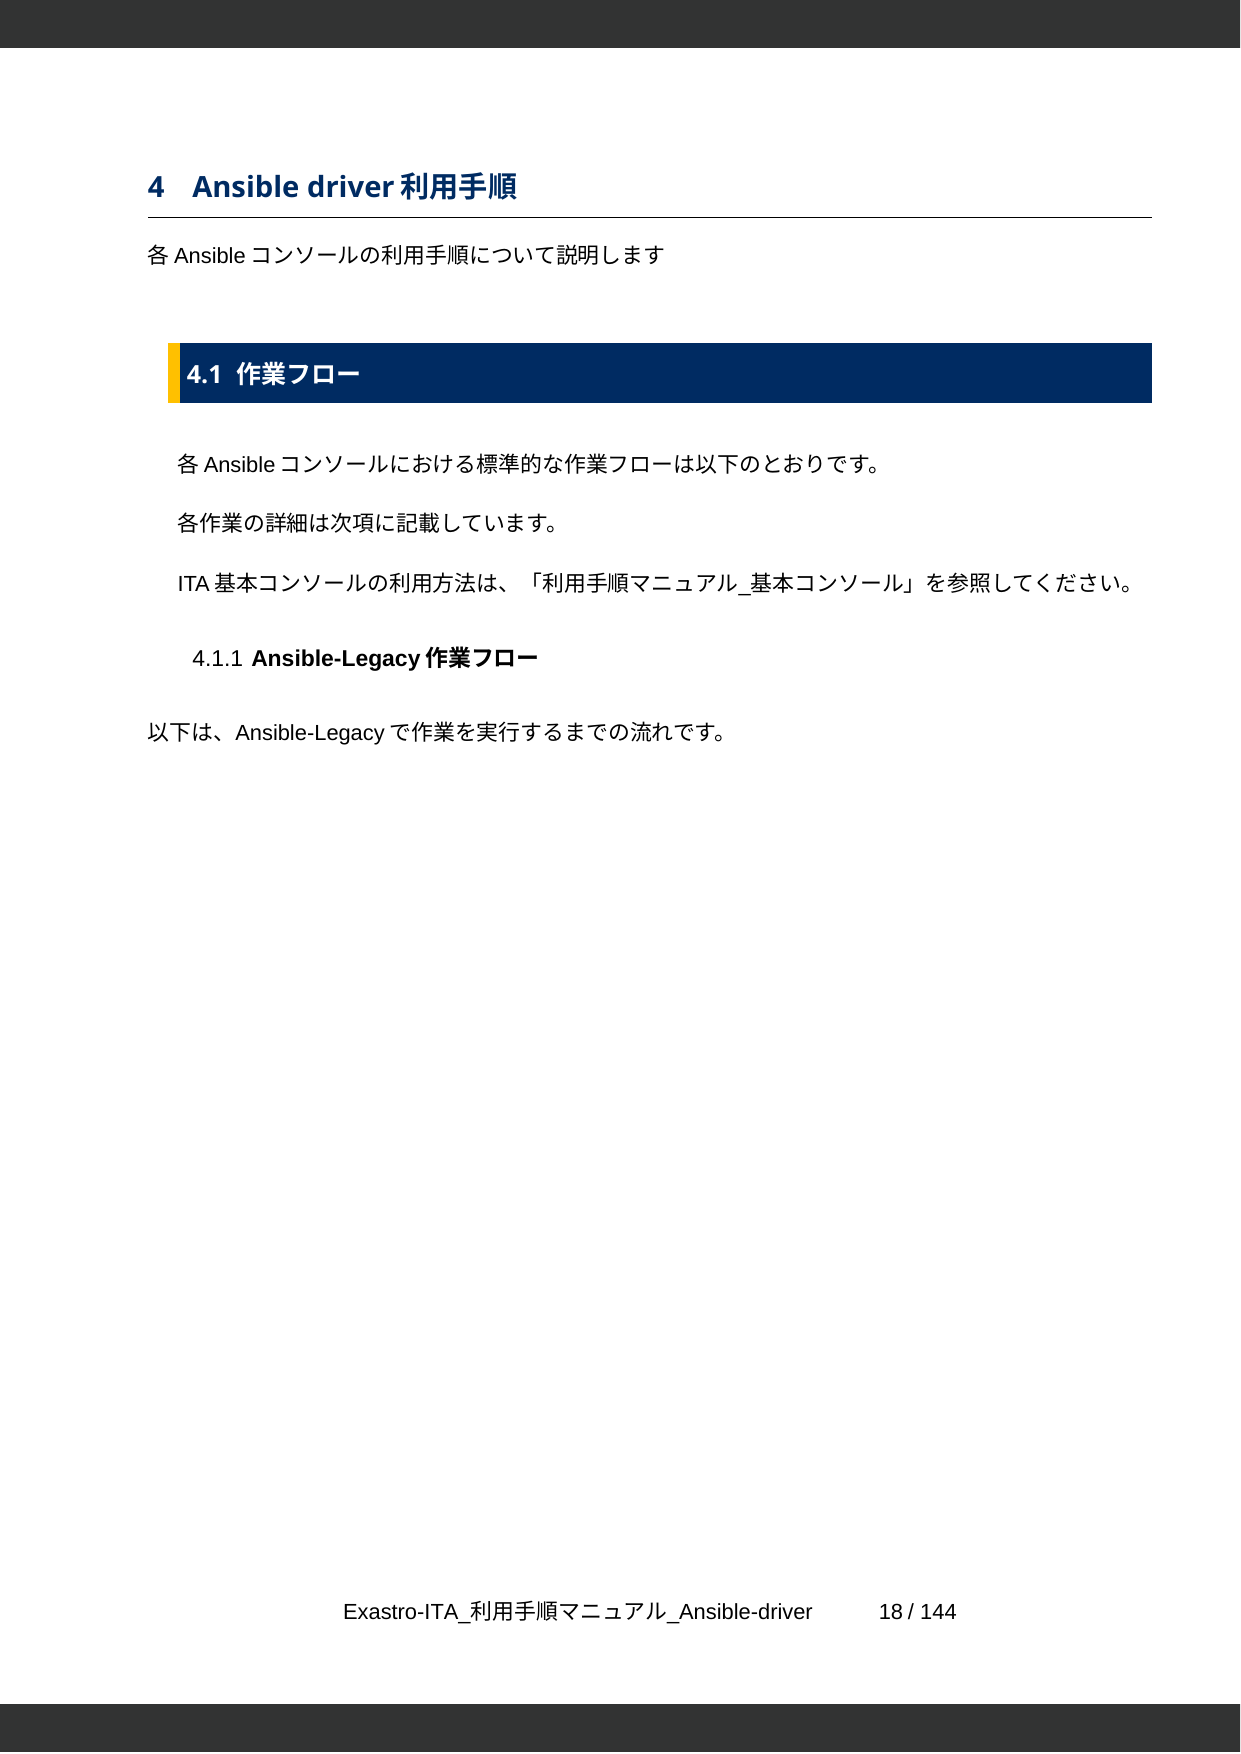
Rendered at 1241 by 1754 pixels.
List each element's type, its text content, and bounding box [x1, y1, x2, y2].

text ITA基本コンソールの利用方法は、「利用手順マニュアル_基本コンソール」を参照してください。 [177, 552, 1152, 611]
subtitle 作業フロー [180, 343, 1152, 403]
picture [0, 0, 1241, 48]
subtitle Ansible-Legacy作業フロー [192, 626, 1152, 686]
text 各Ansibleコンソールの利用手順について説明します [148, 224, 1152, 284]
text 各Ansibleコンソールにおける標準的な作業フローは以下のとおりです。 [177, 433, 1152, 492]
picture [0, 1704, 1241, 1752]
text 以下は、Ansible-Legacyで作業を実行するまでの流れです。 [148, 701, 1152, 760]
subtitle Ansible driver利用手順 [148, 155, 1152, 217]
text 各作業の詳細は次項に記載しています。 [177, 492, 1152, 552]
